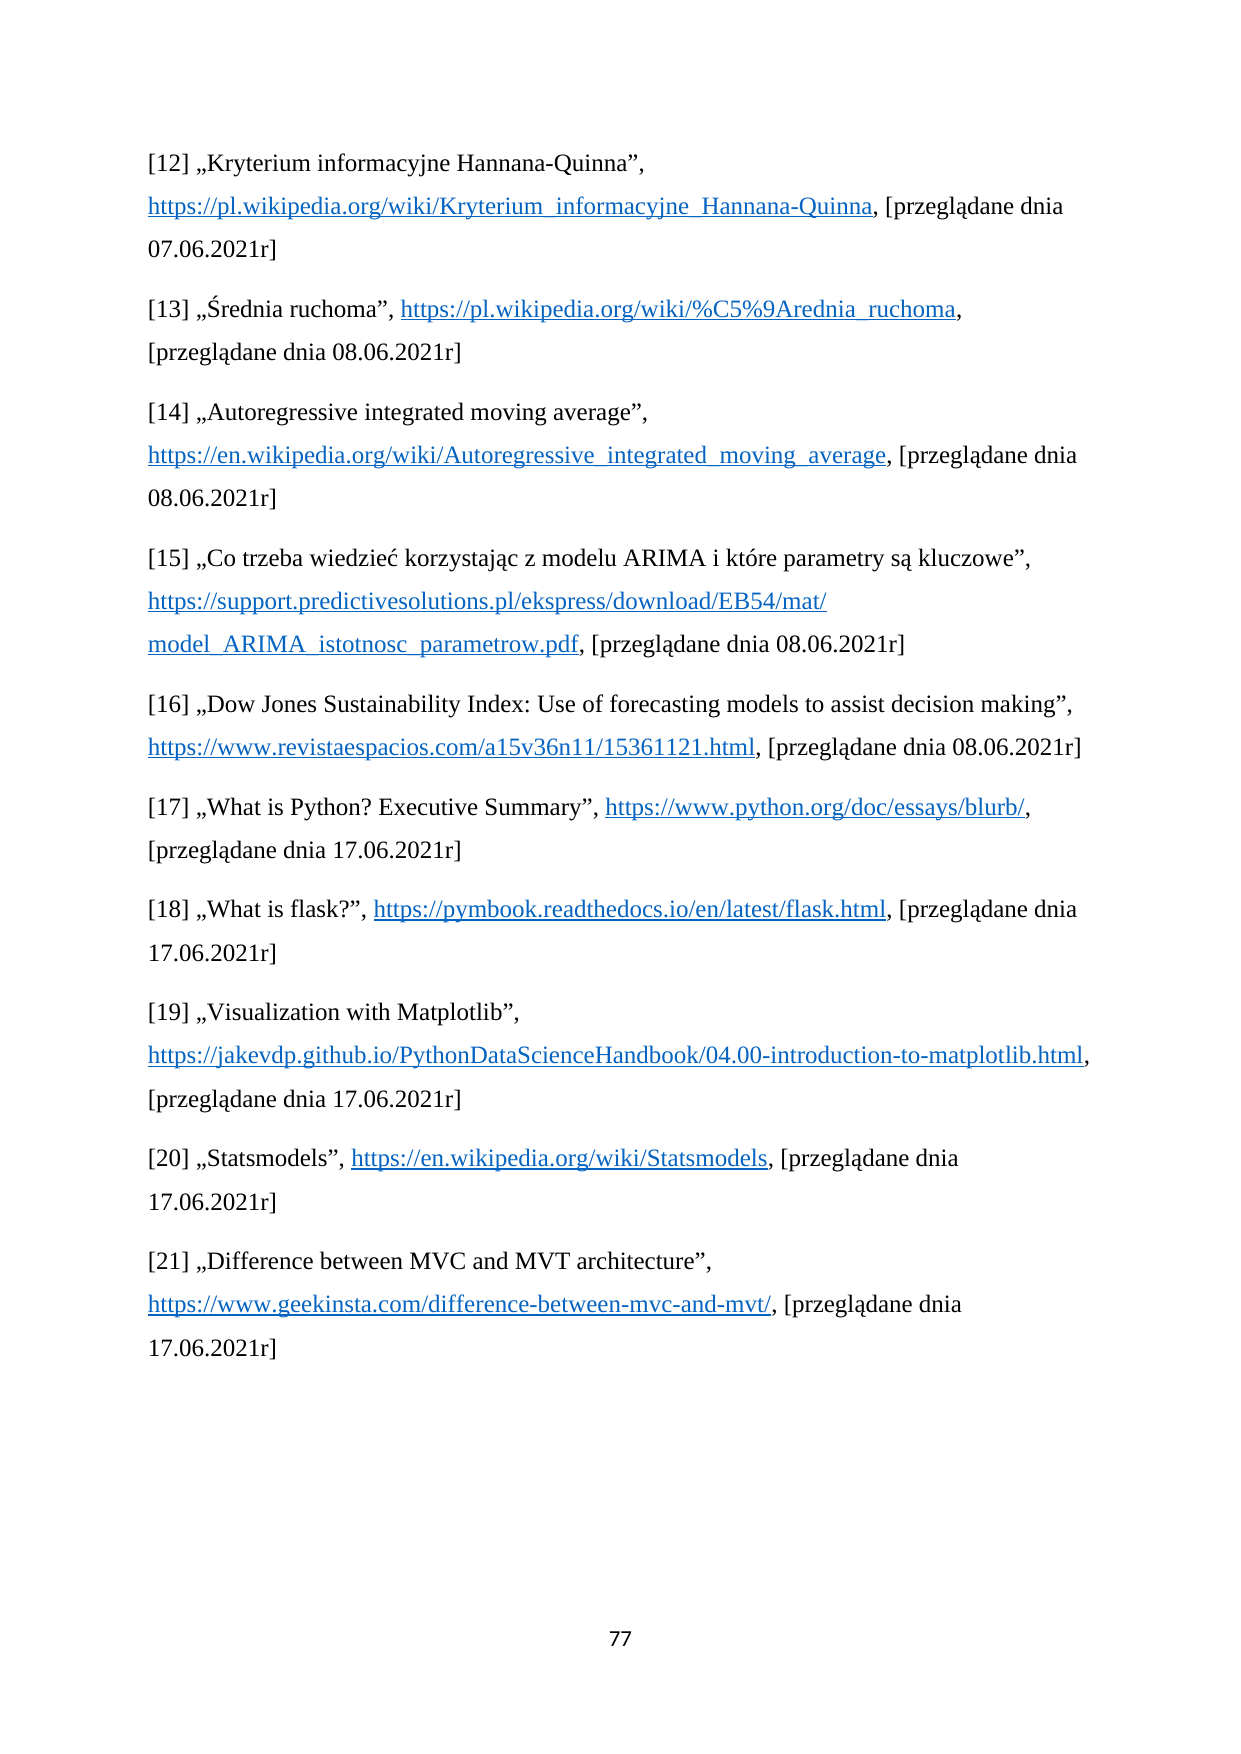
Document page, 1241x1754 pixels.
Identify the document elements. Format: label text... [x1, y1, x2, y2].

text [20] „Statsmodels”, https://en.wikipedia.org/wiki/Statsmodels, [przeglądane dnia 17.06.2021r] [148, 1143, 1093, 1215]
text [14] „Autoregressive integrated moving average”, https://en.wikipedia.org/wiki/Autoregressive_integrated_moving_average, [przeglądane dnia 08.06.2021r] [148, 397, 1093, 512]
text [13] „Średnia ruchoma”, https://pl.wikipedia.org/wiki/%C5%9Arednia_ruchoma, [przeglądane dnia 08.06.2021r] [148, 294, 1093, 366]
text [18] „What is flask?”, https://pymbook.readthedocs.io/en/latest/flask.html, [przeglądane dnia 17.06.2021r] [148, 894, 1093, 966]
text [17] „What is Python? Executive Summary”, https://www.python.org/doc/essays/blurb/, [przeglądane dnia 17.06.2021r] [148, 792, 1093, 863]
text [16] „Dow Jones Sustainability Index: Use of forecasting models to assist decision making”, https://www.revistaespacios.com/a15v36n11/15361121.html, [przeglądane dnia 08.06.2021r] [148, 689, 1093, 761]
text [15] „Co trzeba wiedzieć korzystając z modelu ARIMA i które parametry są kluczowe”, https://support.predictivesolutions.pl/ekspress/download/EB54/mat/model_ARIMA_istotnosc_parametrow.pdf, [przeglądane dnia 08.06.2021r] [148, 543, 1093, 658]
text [21] „Difference between MVC and MVT architecture”, https://www.geekinsta.com/difference-between-mvc-and-mvt/, [przeglądane dnia 17.06.2021r] [148, 1246, 1093, 1361]
text [19] „Visualization with Matplotlib”, https://jakevdp.github.io/PythonDataScienceHandbook/04.00-introduction-to-matplotlib.html, [przeglądane dnia 17.06.2021r] [148, 997, 1093, 1112]
text [12] „Kryterium informacyjne Hannana-Quinna”, https://pl.wikipedia.org/wiki/Kryterium_informacyjne_Hannana-Quinna, [przeglądane dnia 07.06.2021r] [148, 148, 1093, 263]
